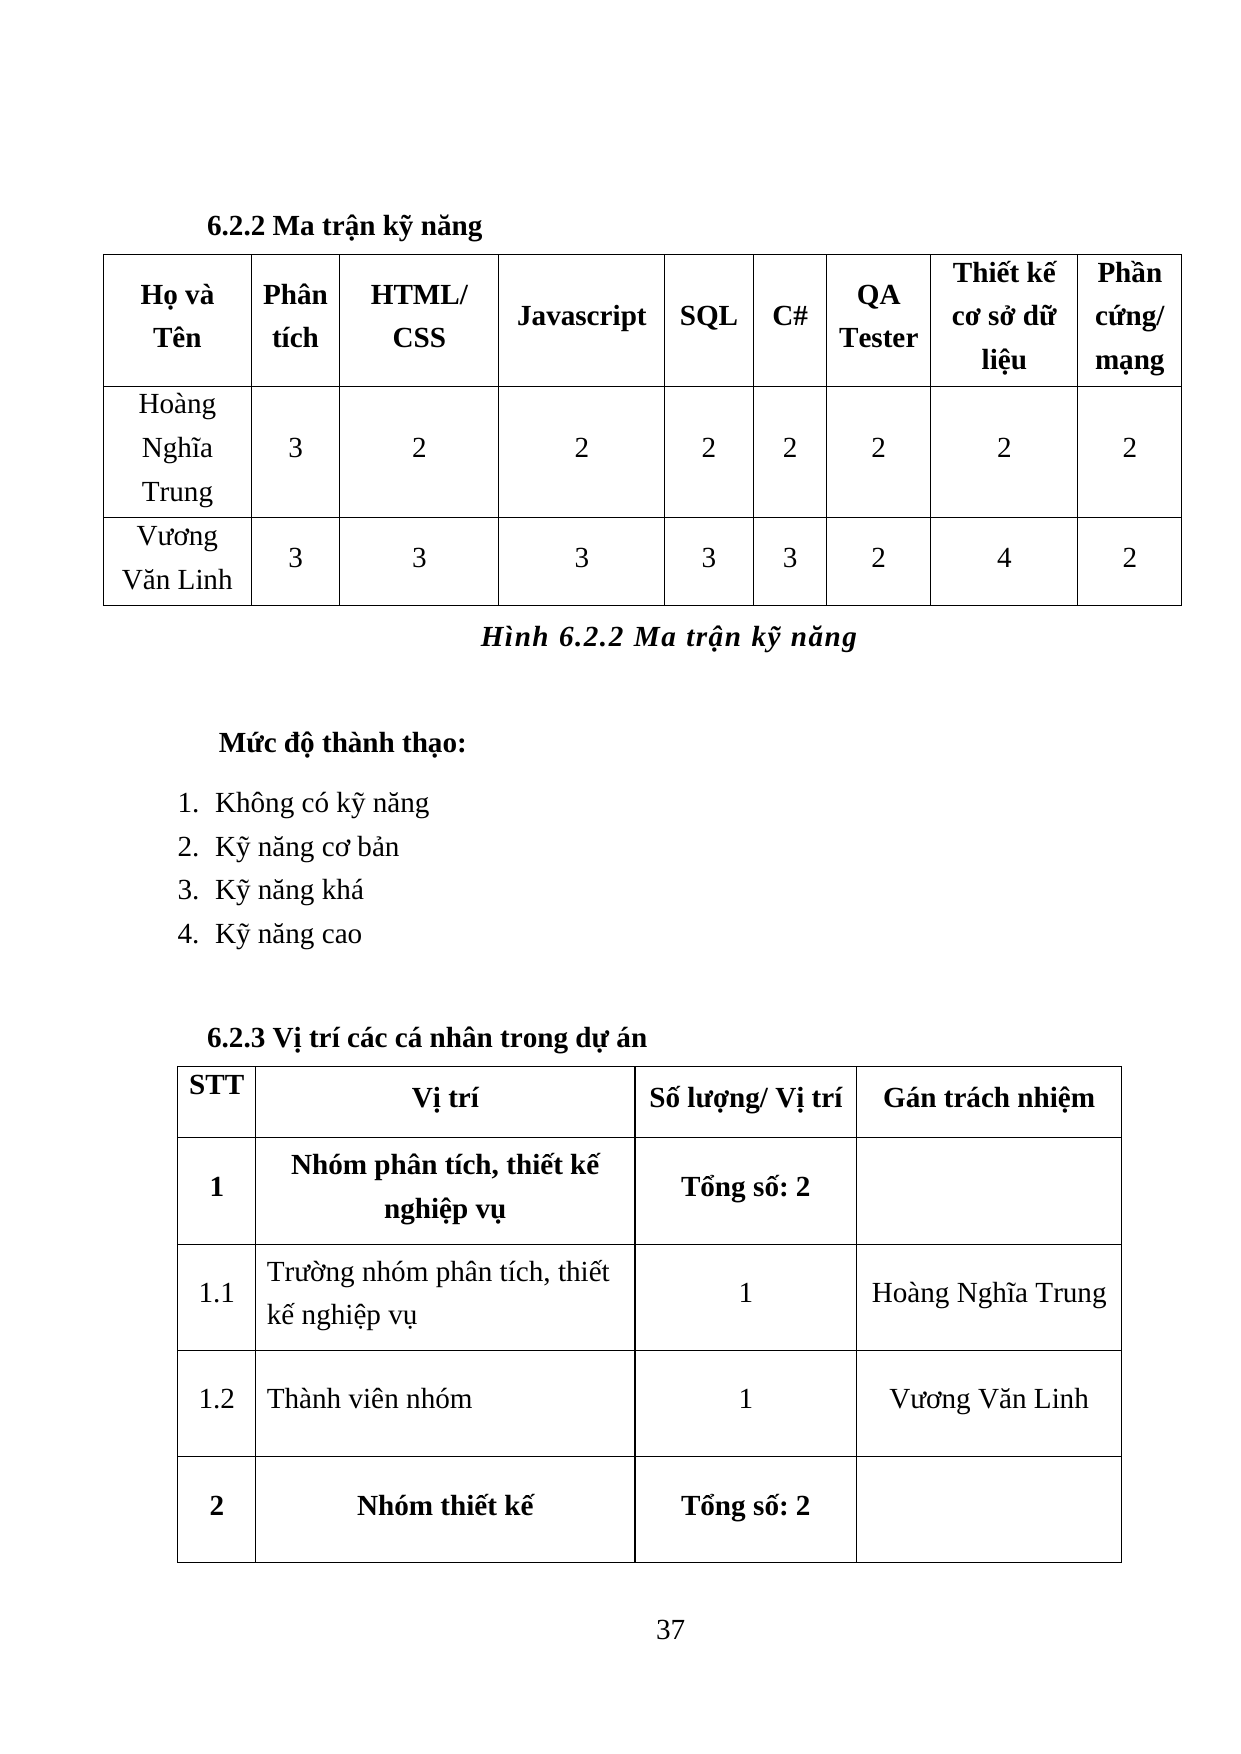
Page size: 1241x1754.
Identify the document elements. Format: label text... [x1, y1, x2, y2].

table_cell 3 [754, 518, 826, 605]
table_cell Tổng số: 2 [636, 1457, 856, 1562]
table_cell 2 [178, 1457, 255, 1562]
table_header Số lượng/ Vị trí [636, 1067, 856, 1137]
table_cell 1 [178, 1138, 255, 1243]
table_cell Vương Văn Linh [104, 518, 251, 605]
table_cell [857, 1457, 1121, 1562]
table_header Họ và Tên [104, 255, 251, 386]
table_cell 1 [636, 1351, 856, 1456]
table_header Phần cứng/mạng [1078, 255, 1181, 386]
table_cell 2 [931, 387, 1077, 517]
table_header Vị trí [256, 1067, 634, 1137]
table_cell 1.2 [178, 1351, 255, 1456]
table_cell Thành viên nhóm [256, 1351, 634, 1456]
subtitle 6.2.2 Ma trận kỹ năng [177, 208, 1122, 241]
table_cell Trường nhóm phân tích, thiết kế nghiệp vụ [256, 1245, 634, 1350]
table_cell Vương Văn Linh [857, 1351, 1121, 1456]
table_cell 3 [499, 518, 664, 605]
table_header SQL [665, 255, 753, 386]
table_cell Nhóm phân tích, thiết kế nghiệp vụ [256, 1138, 634, 1243]
table_cell 3 [252, 518, 339, 605]
table_cell Nhóm thiết kế [256, 1457, 634, 1562]
list Không có kỹ năng [177, 785, 1122, 819]
table_cell 1.1 [178, 1245, 255, 1350]
table_cell 2 [827, 518, 930, 605]
table_cell 2 [340, 387, 498, 517]
table_cell 2 [665, 387, 753, 517]
list Kỹ năng cơ bản [177, 829, 1122, 862]
table_header Gán trách nhiệm [857, 1067, 1121, 1137]
table_cell 2 [827, 387, 930, 517]
table_cell 1 [636, 1245, 856, 1350]
table_cell 2 [1078, 518, 1181, 605]
table_header QA Tester [827, 255, 930, 386]
table_cell Hoàng Nghĩa Trung [857, 1245, 1121, 1350]
list Kỹ năng cao [177, 916, 1122, 949]
table_cell 3 [252, 387, 339, 517]
table_header Javascript [499, 255, 664, 386]
table_cell [857, 1138, 1121, 1243]
table_cell Tổng số: 2 [636, 1138, 856, 1243]
table_cell 4 [931, 518, 1077, 605]
table_cell 2 [1078, 387, 1181, 517]
table_header C# [754, 255, 826, 386]
table_header STT [178, 1067, 255, 1137]
list Kỹ năng khá [177, 872, 1122, 906]
table_cell 3 [665, 518, 753, 605]
table_header Phân tích [252, 255, 339, 386]
table_cell 3 [340, 518, 498, 605]
table_header Thiết kế cơ sở dữ liệu [931, 255, 1077, 386]
table_cell Hoàng Nghĩa Trung [104, 387, 251, 517]
subtitle 6.2.3 Vị trí các cá nhân trong dự án [177, 1020, 1122, 1053]
table_cell 2 [499, 387, 664, 517]
table_header HTML/ CSS [340, 255, 498, 386]
table_cell 2 [754, 387, 826, 517]
subtitle Hình 6.2.2 Ma trận kỹ năng [177, 619, 1122, 652]
text Mức độ thành thạo: [177, 725, 1122, 759]
